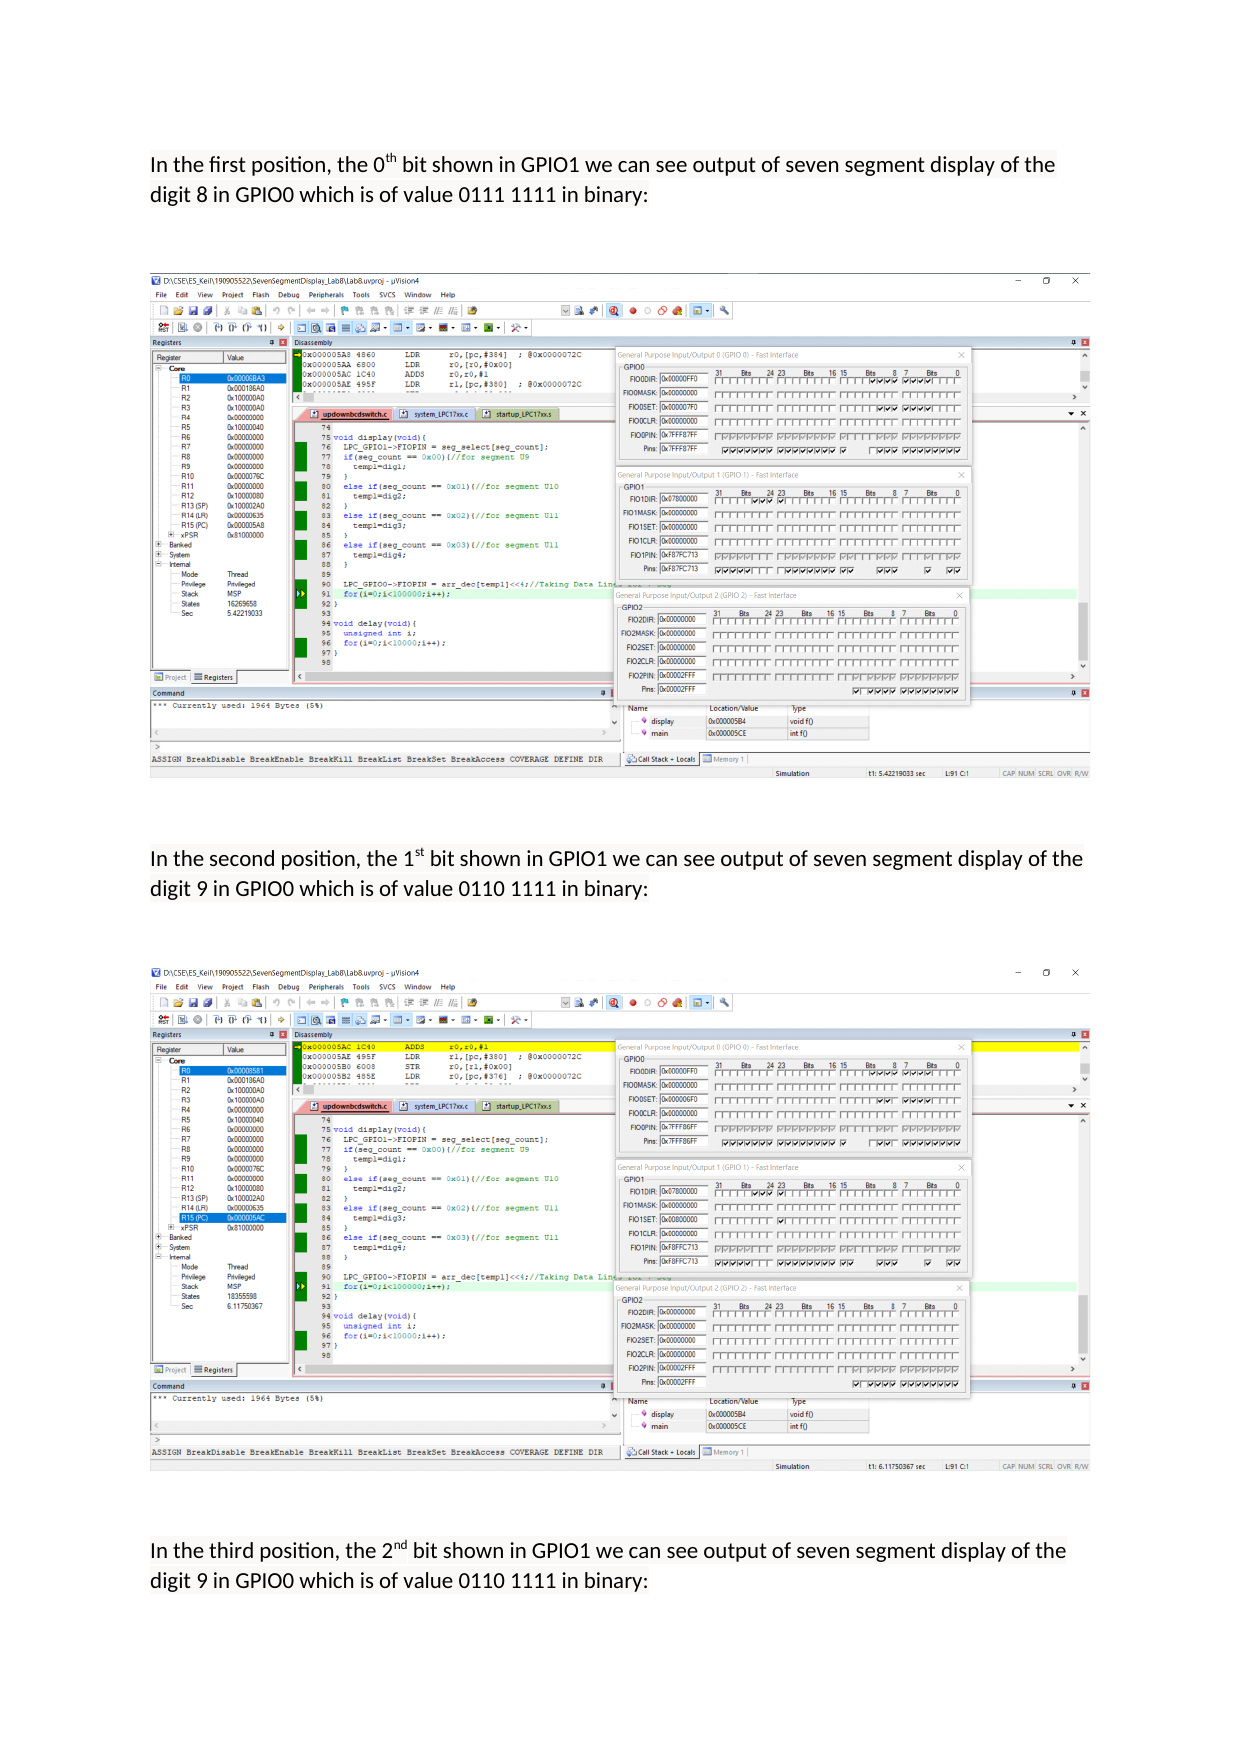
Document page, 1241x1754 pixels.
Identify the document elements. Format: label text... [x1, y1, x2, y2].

text In the first position, the 0th bit shown in GPIO1 we can see output of seven segment display of the digit 8 in GPIO0 which is of value 0111 1111 in binary: [150, 150, 1090, 208]
picture [150, 967, 1091, 1471]
picture [150, 273, 1091, 778]
text In the third position, the 2nd bit shown in GPIO1 we can see output of seven segment display of the digit 9 in GPIO0 which is of value 0110 1111 in binary: [150, 1536, 1090, 1594]
text In the second position, the 1st bit shown in GPIO1 we can see output of seven segment display of the digit 9 in GPIO0 which is of value 0110 1111 in binary: [150, 844, 1090, 902]
